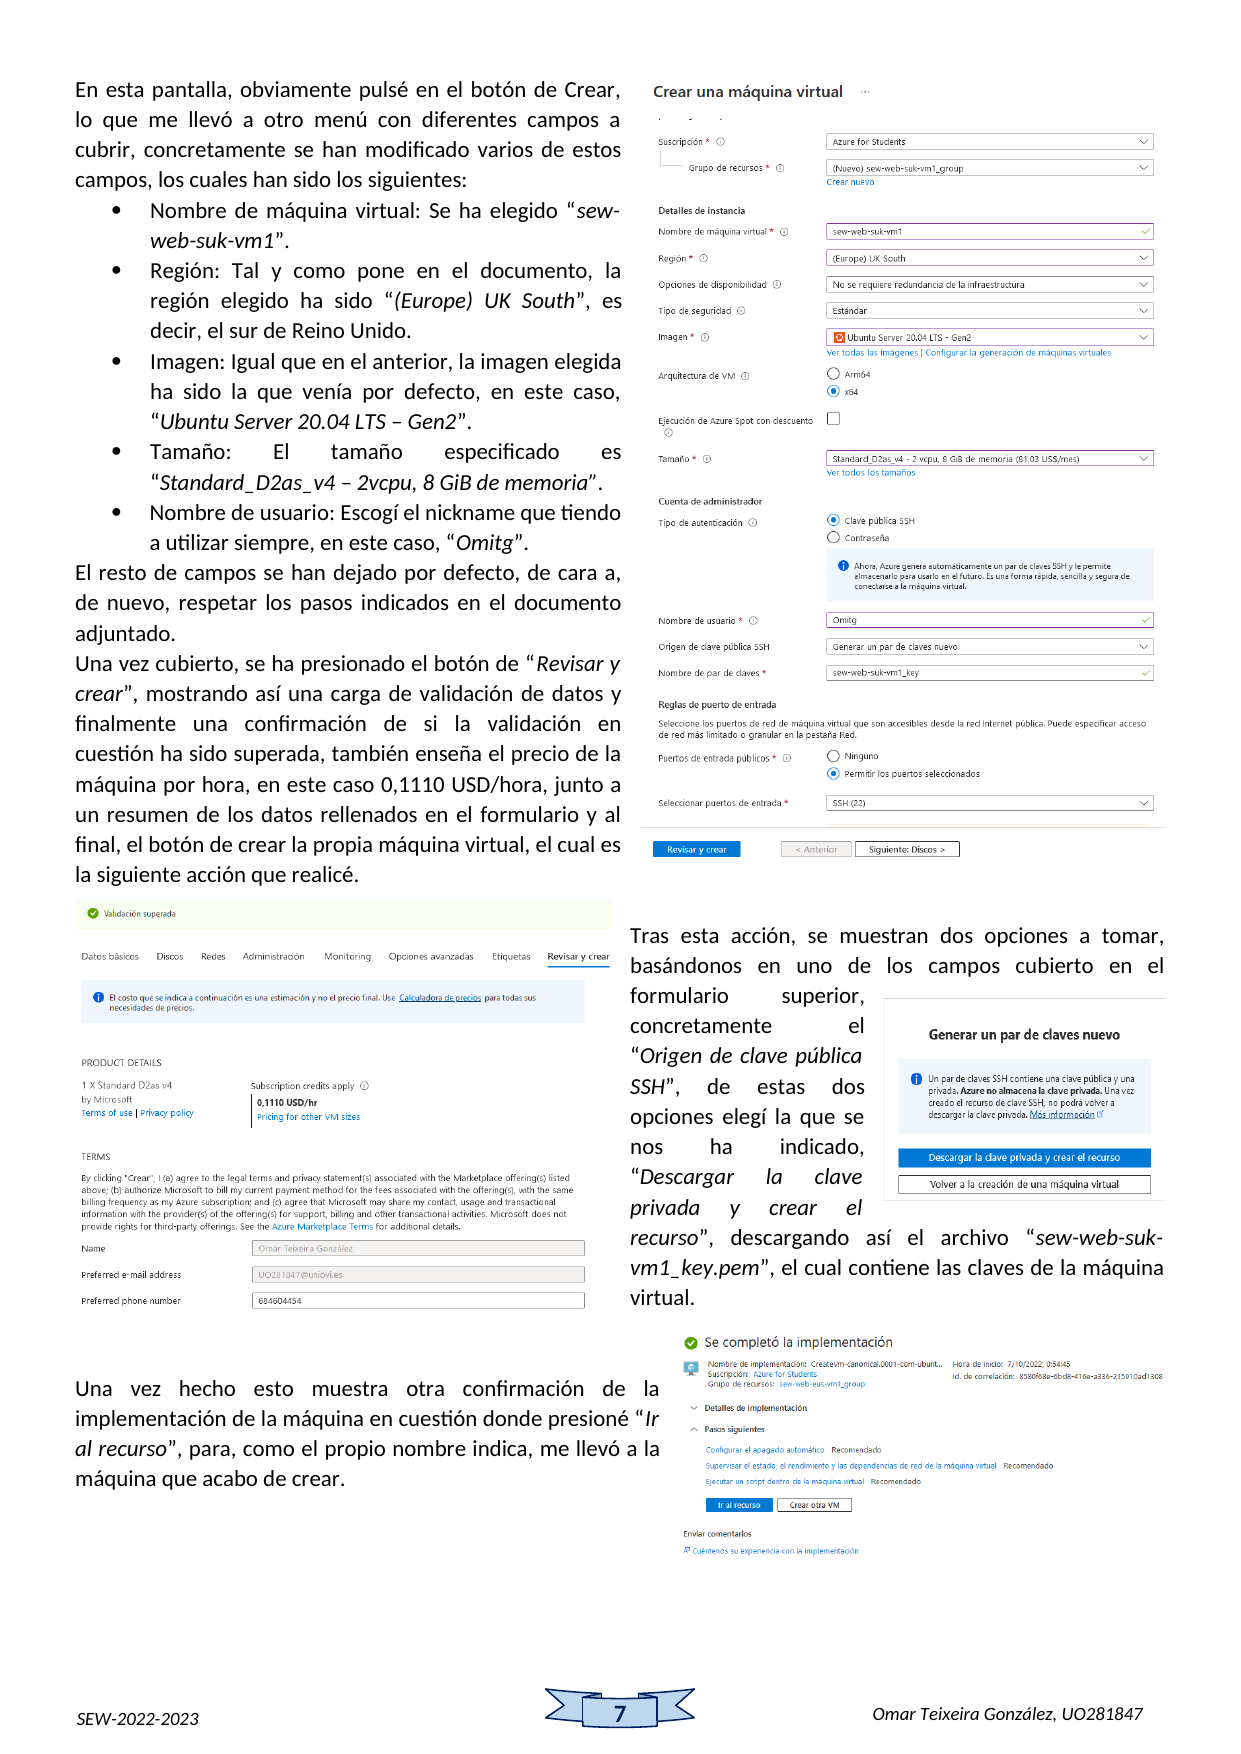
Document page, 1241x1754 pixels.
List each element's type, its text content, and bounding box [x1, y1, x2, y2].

text Una vez hecho esto muestra otra confirmación de la implementación de la máquina en cuestión donde presioné “Ir al recurso”, para, como el propio nombre indica, me llevó a la máquina que acabo de crear. [75, 1374, 679, 1493]
list Nombre de usuario: Escogí el nickname que tiendo a utilizar siempre, en este caso, “Omitg”. [112, 498, 641, 556]
list Nombre de máquina virtual: Se ha elegido “sew-web-suk-vm1”. [112, 196, 641, 254]
list Imagen: Igual que en el anterior, la imagen elegida ha sido la que venía por defecto, en este caso, “Ubuntu Server 20.04 LTS – Gen2”. [112, 347, 641, 435]
list Tamaño: El tamaño especificado es “Standard_D2as_v4 – 2vcpu, 8 GiB de memoria”. [112, 437, 641, 496]
picture [641, 78, 1166, 865]
picture [75, 900, 612, 1311]
picture [679, 1330, 1166, 1558]
list Región: Tal y como pone en el documento, la región elegido ha sido “(Europe) UK South”, es decir, el sur de Reino Unido. [112, 256, 641, 345]
text Una vez cubierto, se ha presionado el botón de “Revisar y crear”, mostrando así una carga de validación de datos y finalmente una confirmación de si la validación en cuestión ha sido superada, también enseña el precio de la máquina por hora, en este caso 0,1110 USD/hora, junto a un resumen de los datos rellenados en el formulario y al final, el botón de crear la propia máquina virtual, el cual es la siguiente acción que realicé. [75, 649, 1165, 888]
picture [883, 998, 1166, 1201]
text En esta pantalla, obviamente pulsé en el botón de Crear, lo que me llevó a otro menú con diferentes campos a cubrir, concretamente se han modificado varios de estos campos, los cuales han sido los siguientes: [75, 75, 1165, 194]
text El resto de campos se han dejado por defecto, de cara a, de nuevo, respetar los pasos indicados en el documento adjuntado. [75, 558, 641, 647]
